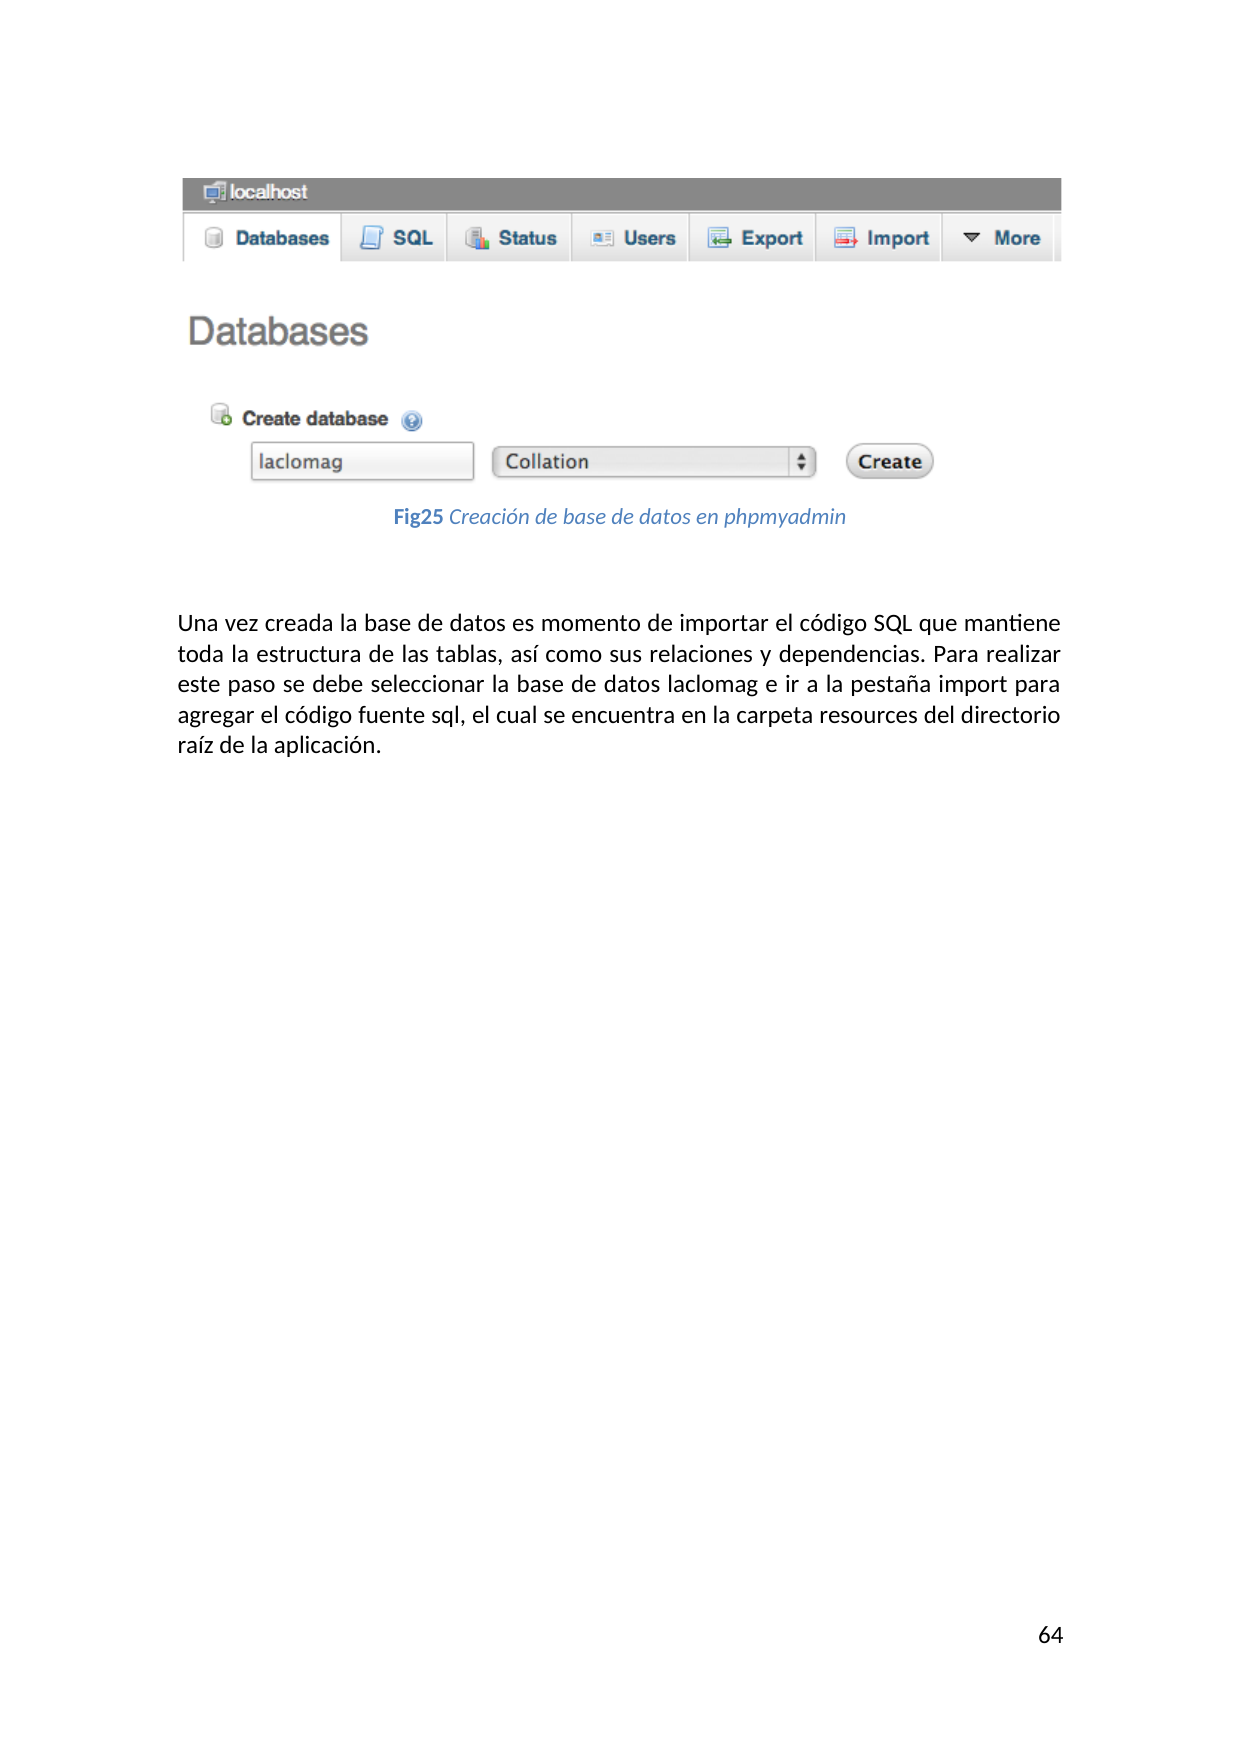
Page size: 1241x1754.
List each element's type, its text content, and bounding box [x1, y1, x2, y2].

text Una vez creada la base de datos es momento de importar el código SQL que mantiene toda la estructura de las tablas, así como sus relaciones y dependencias. Para realizar este paso se debe seleccionar la base de datos laclomag e ir a la pestaña import para agregar el código fuente sql, el cual se encuentra en la carpeta resources del directorio raíz de la aplicación. [177, 607, 1063, 760]
text Fig25 Creación de base de datos en phpmyadmin [177, 502, 1063, 531]
picture [177, 178, 1062, 503]
